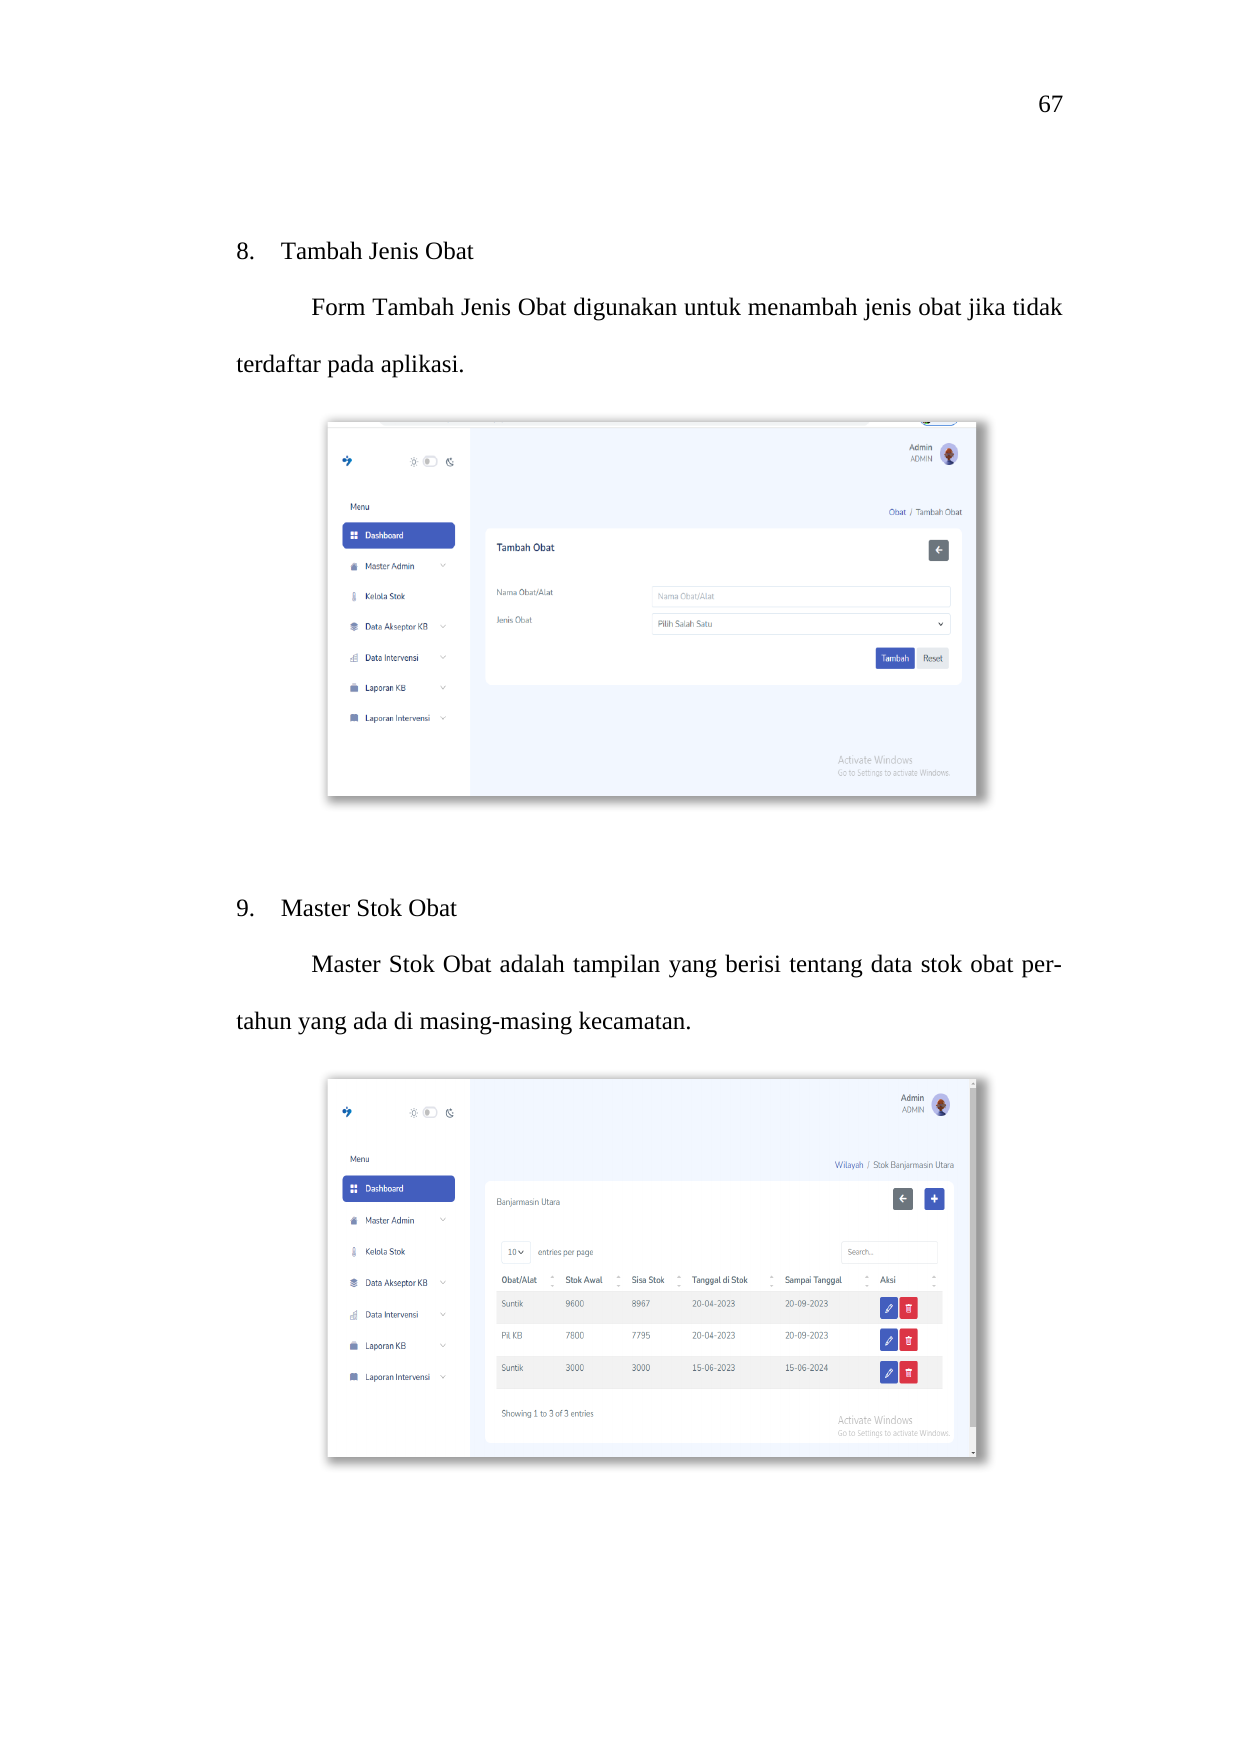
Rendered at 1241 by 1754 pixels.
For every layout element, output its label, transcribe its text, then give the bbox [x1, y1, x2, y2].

text Form Tambah Jenis Obat digunakan untuk menambah jenis obat jika tidak terdaftar pada aplikasi. [236, 292, 1063, 378]
list Master Stok Obat [236, 893, 1063, 922]
picture [327, 1079, 977, 1457]
text Master Stok Obat adalah tampilan yang berisi tentang data stok obat per-tahun yang ada di masing-masing kecamatan. [236, 949, 1063, 1035]
picture [327, 422, 977, 796]
list Tambah Jenis Obat [236, 236, 1063, 265]
